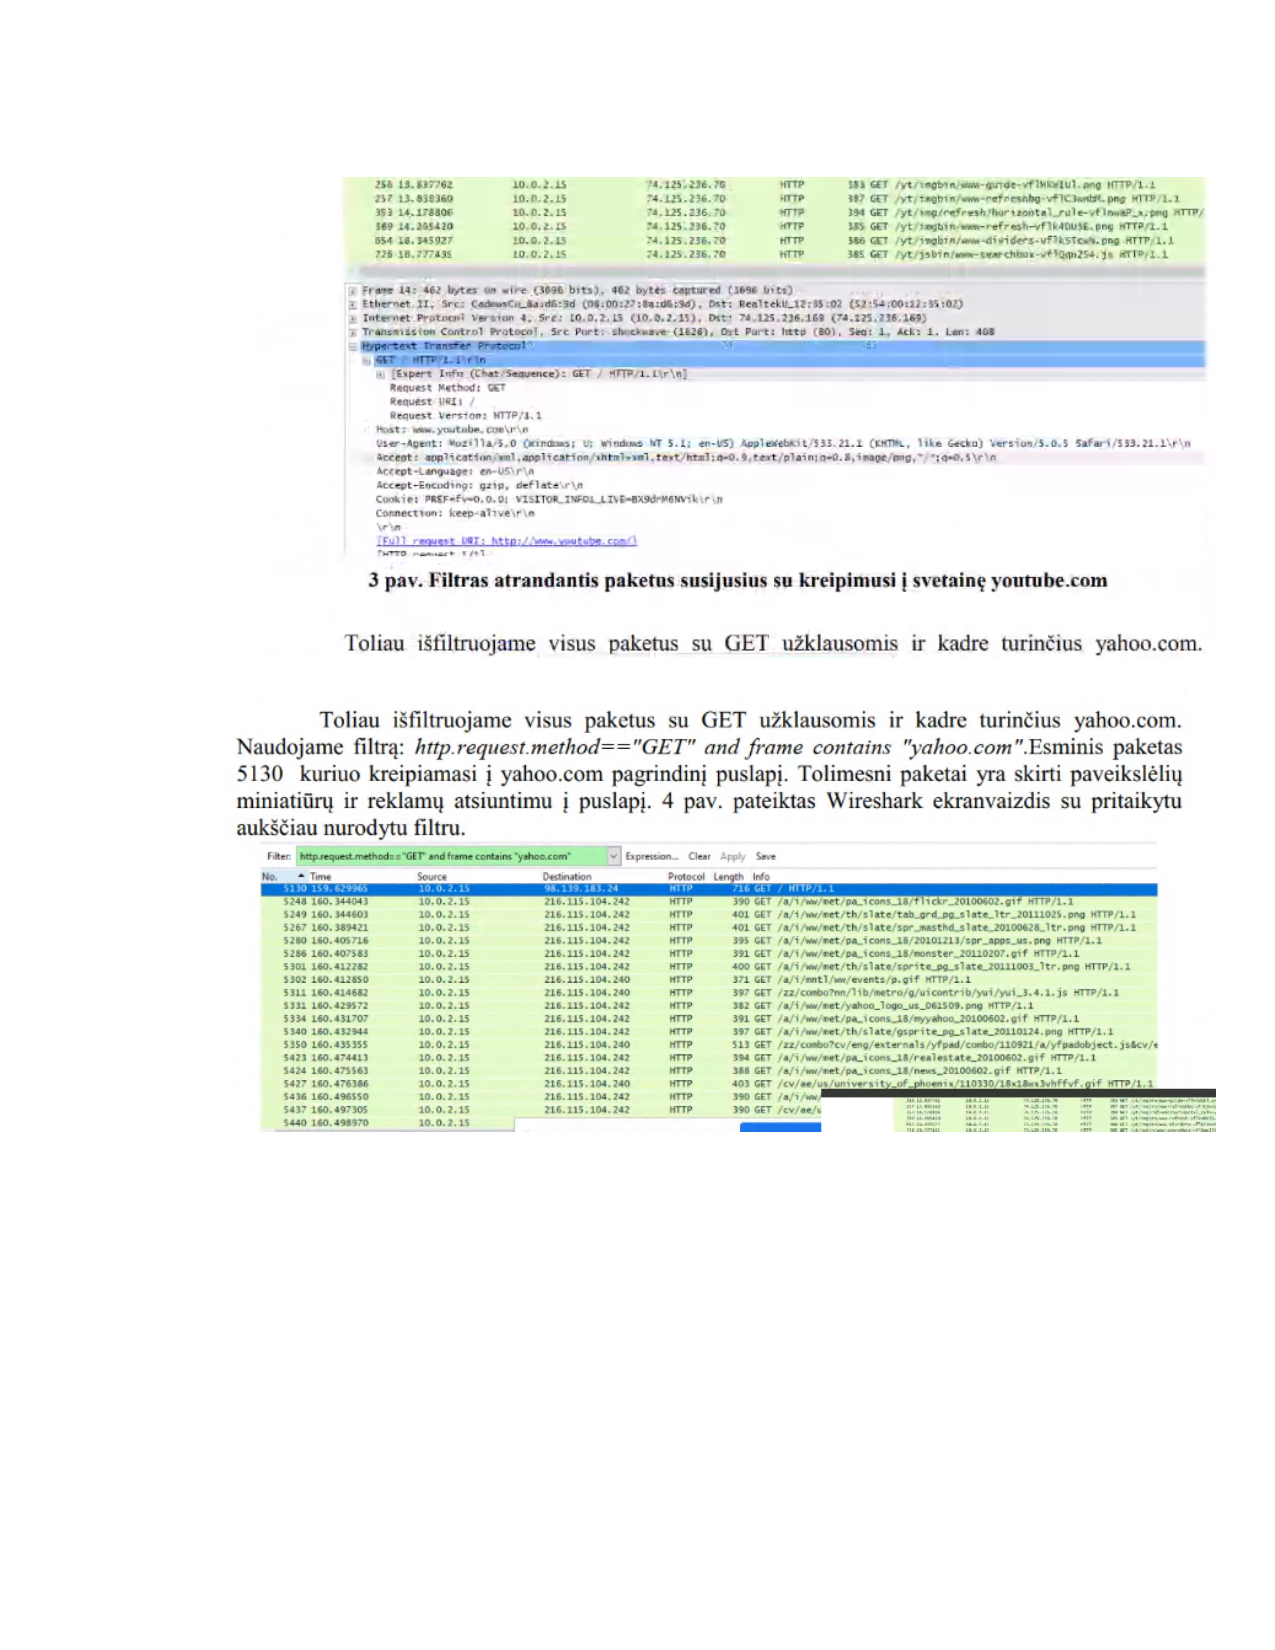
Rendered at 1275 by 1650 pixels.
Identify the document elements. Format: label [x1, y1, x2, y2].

picture [177, 685, 1216, 1132]
picture [177, 177, 1216, 658]
